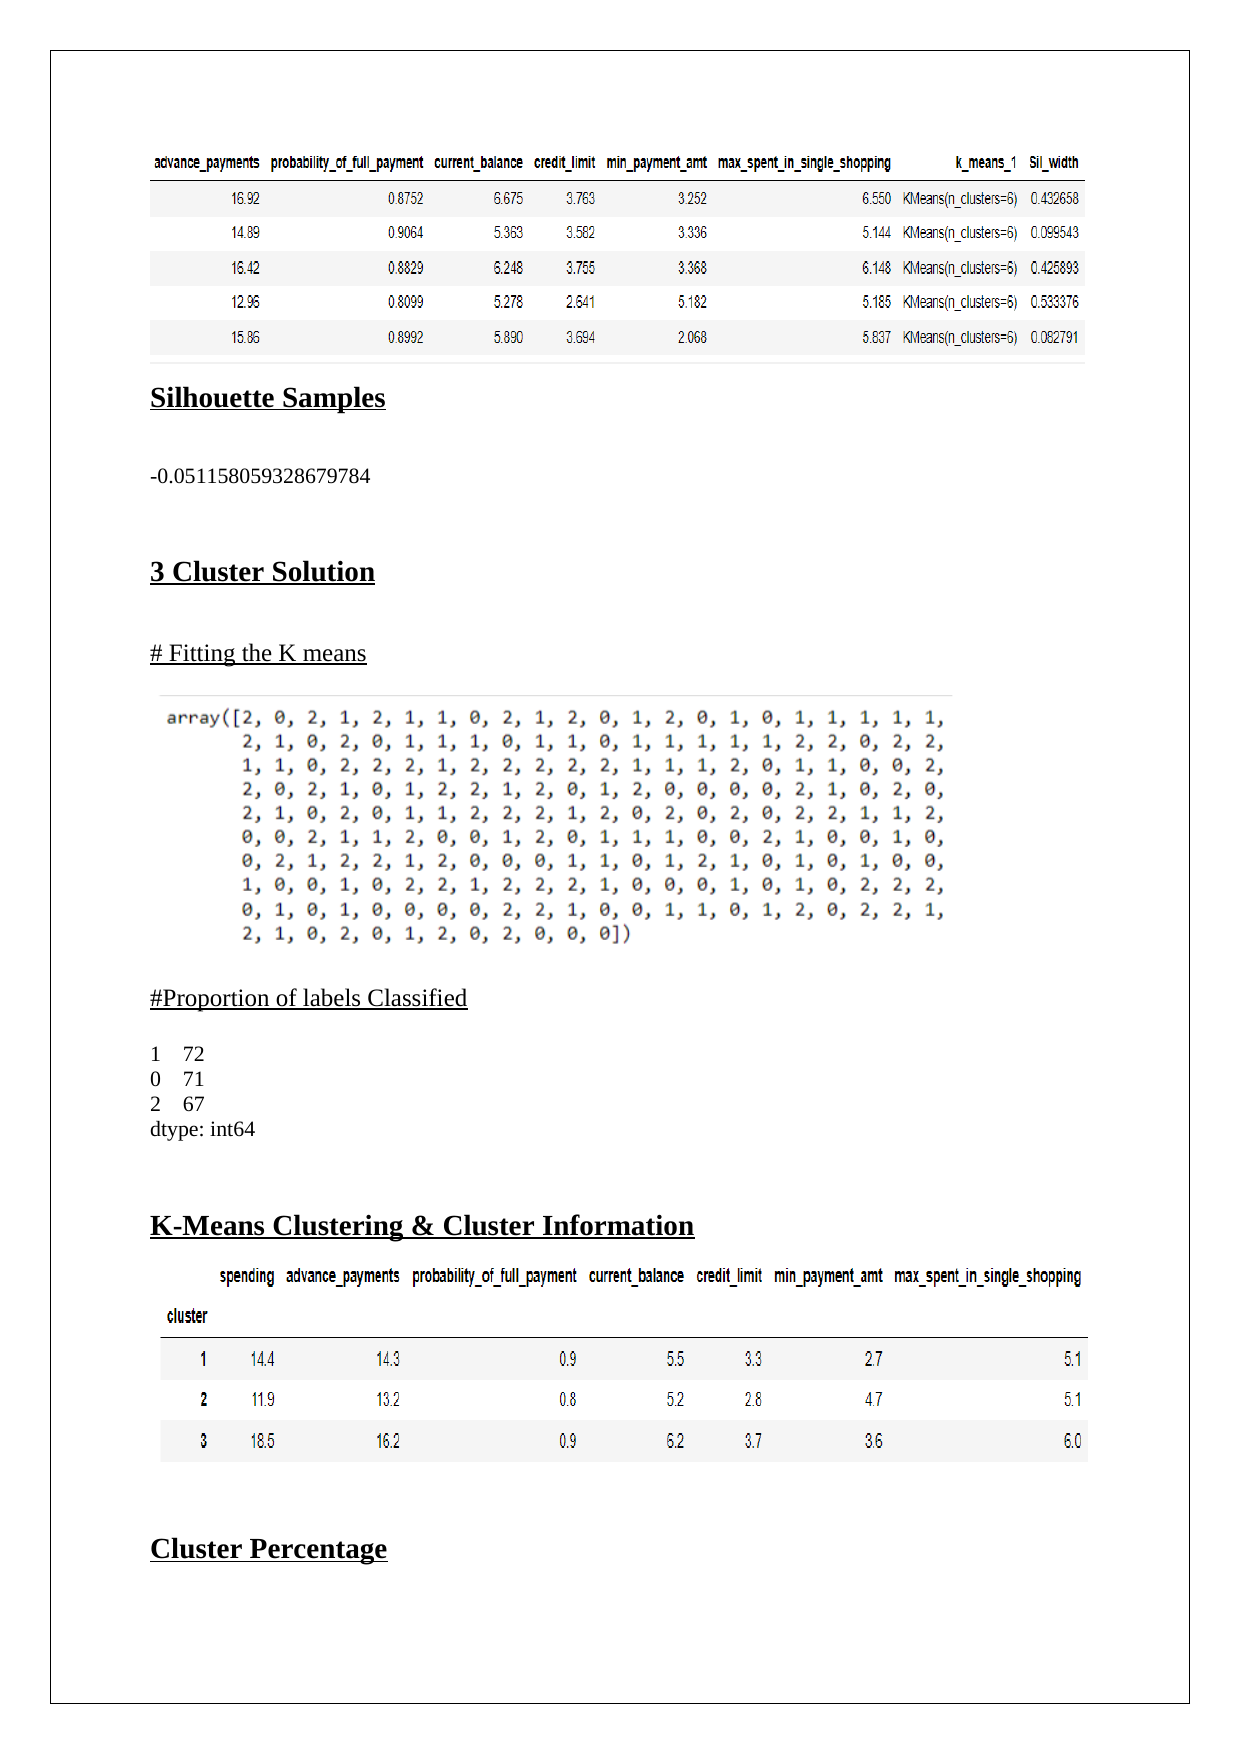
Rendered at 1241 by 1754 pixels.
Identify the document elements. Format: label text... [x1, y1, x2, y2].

text 2 67 [150, 1091, 1090, 1116]
subtitle Cluster Percentage [150, 1532, 1090, 1565]
picture [150, 1257, 1091, 1467]
picture [150, 695, 953, 955]
subtitle Silhouette Samples [150, 380, 1090, 413]
subtitle 3 Cluster Solution [150, 554, 1090, 588]
text -0.051158059328679784 [150, 463, 1090, 488]
subtitle K-Means Clustering & Cluster Information [150, 1208, 1090, 1241]
text 0 71 [150, 1066, 1090, 1091]
text # Fitting the K means [150, 638, 1090, 667]
picture [150, 150, 1091, 364]
text 1 72 [150, 1041, 1090, 1066]
text #Proportion of labels Classified [150, 983, 1090, 1012]
text dtype: int64 [150, 1116, 1090, 1142]
